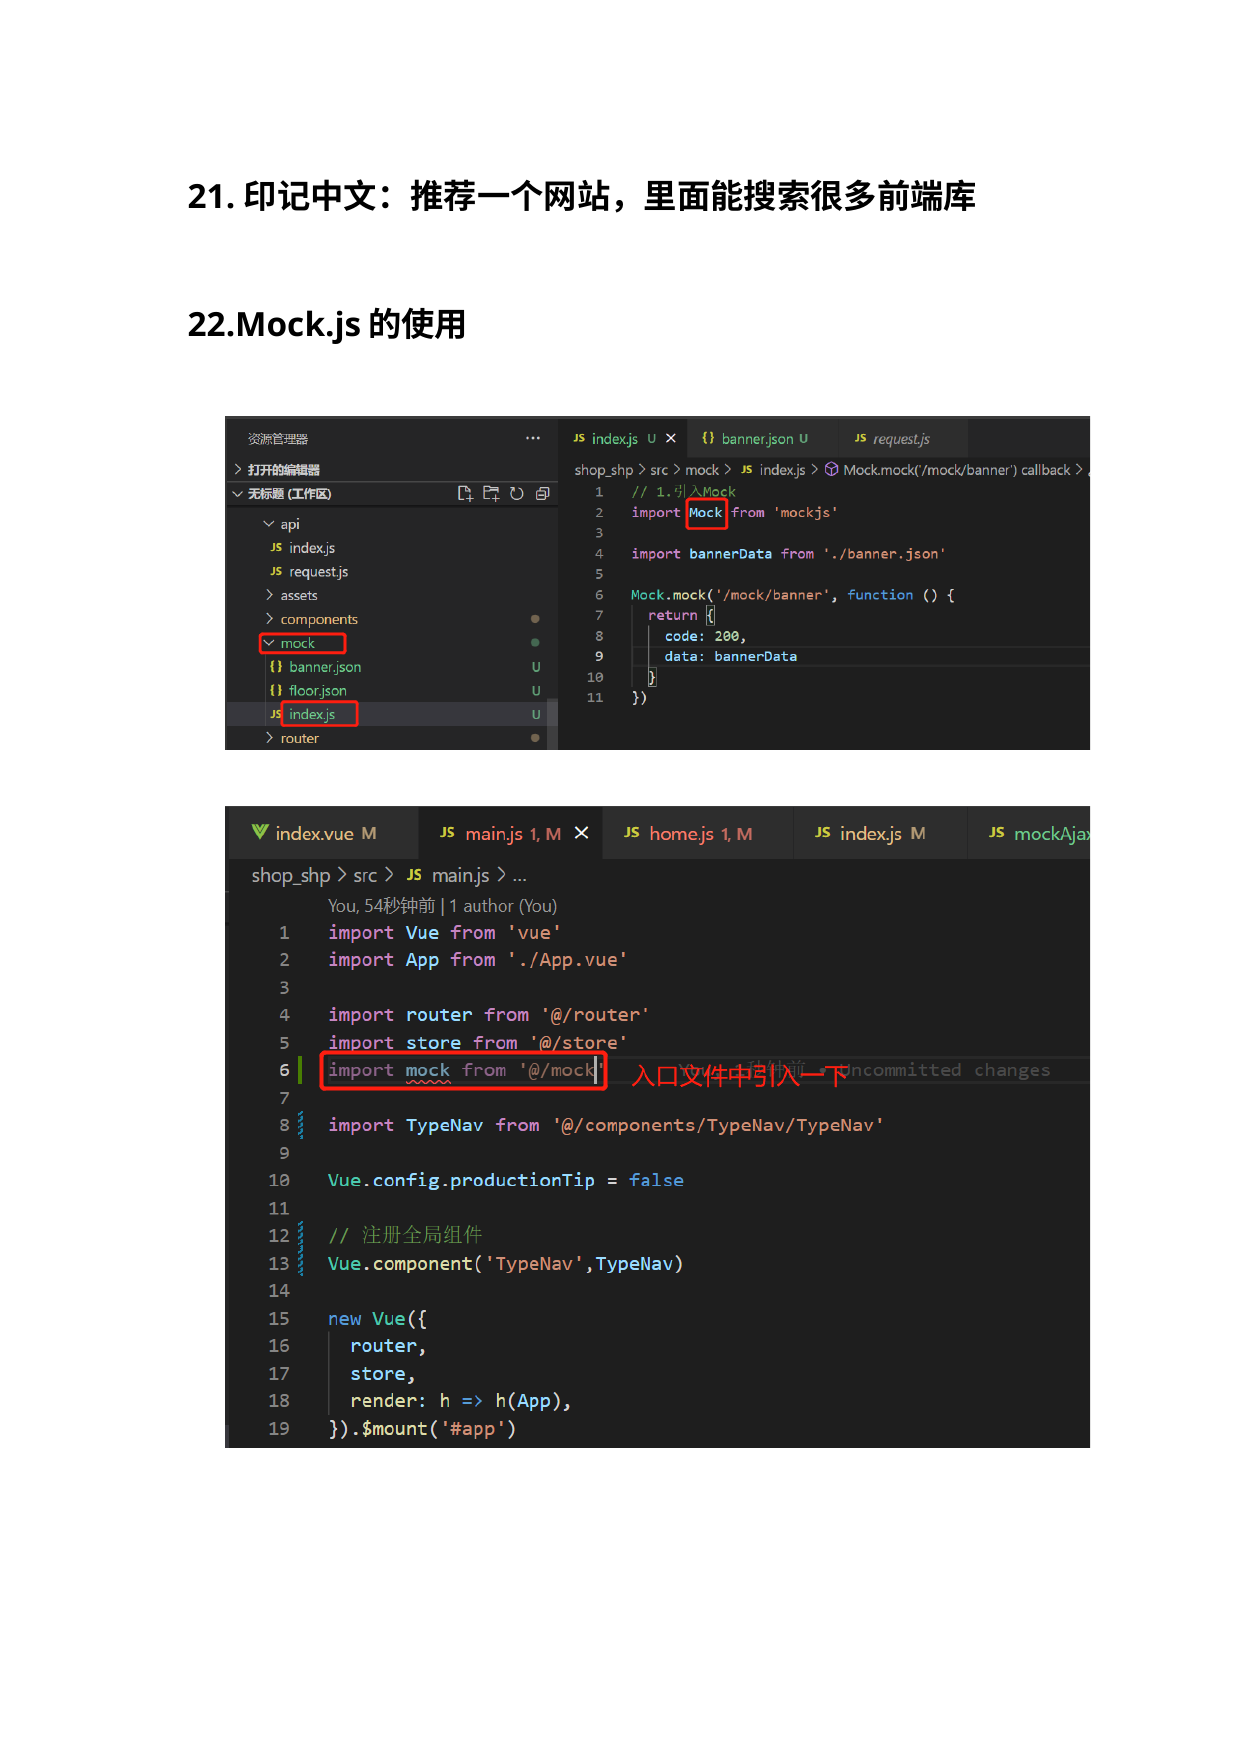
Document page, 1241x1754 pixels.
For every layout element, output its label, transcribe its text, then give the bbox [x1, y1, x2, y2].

subtitle 22.Mock.js的使用 [187, 289, 1053, 354]
picture [225, 416, 1091, 750]
subtitle 21. 印记中文：推荐一个网站，里面能搜索很多前端库 [187, 162, 1053, 227]
picture [225, 806, 1091, 1448]
